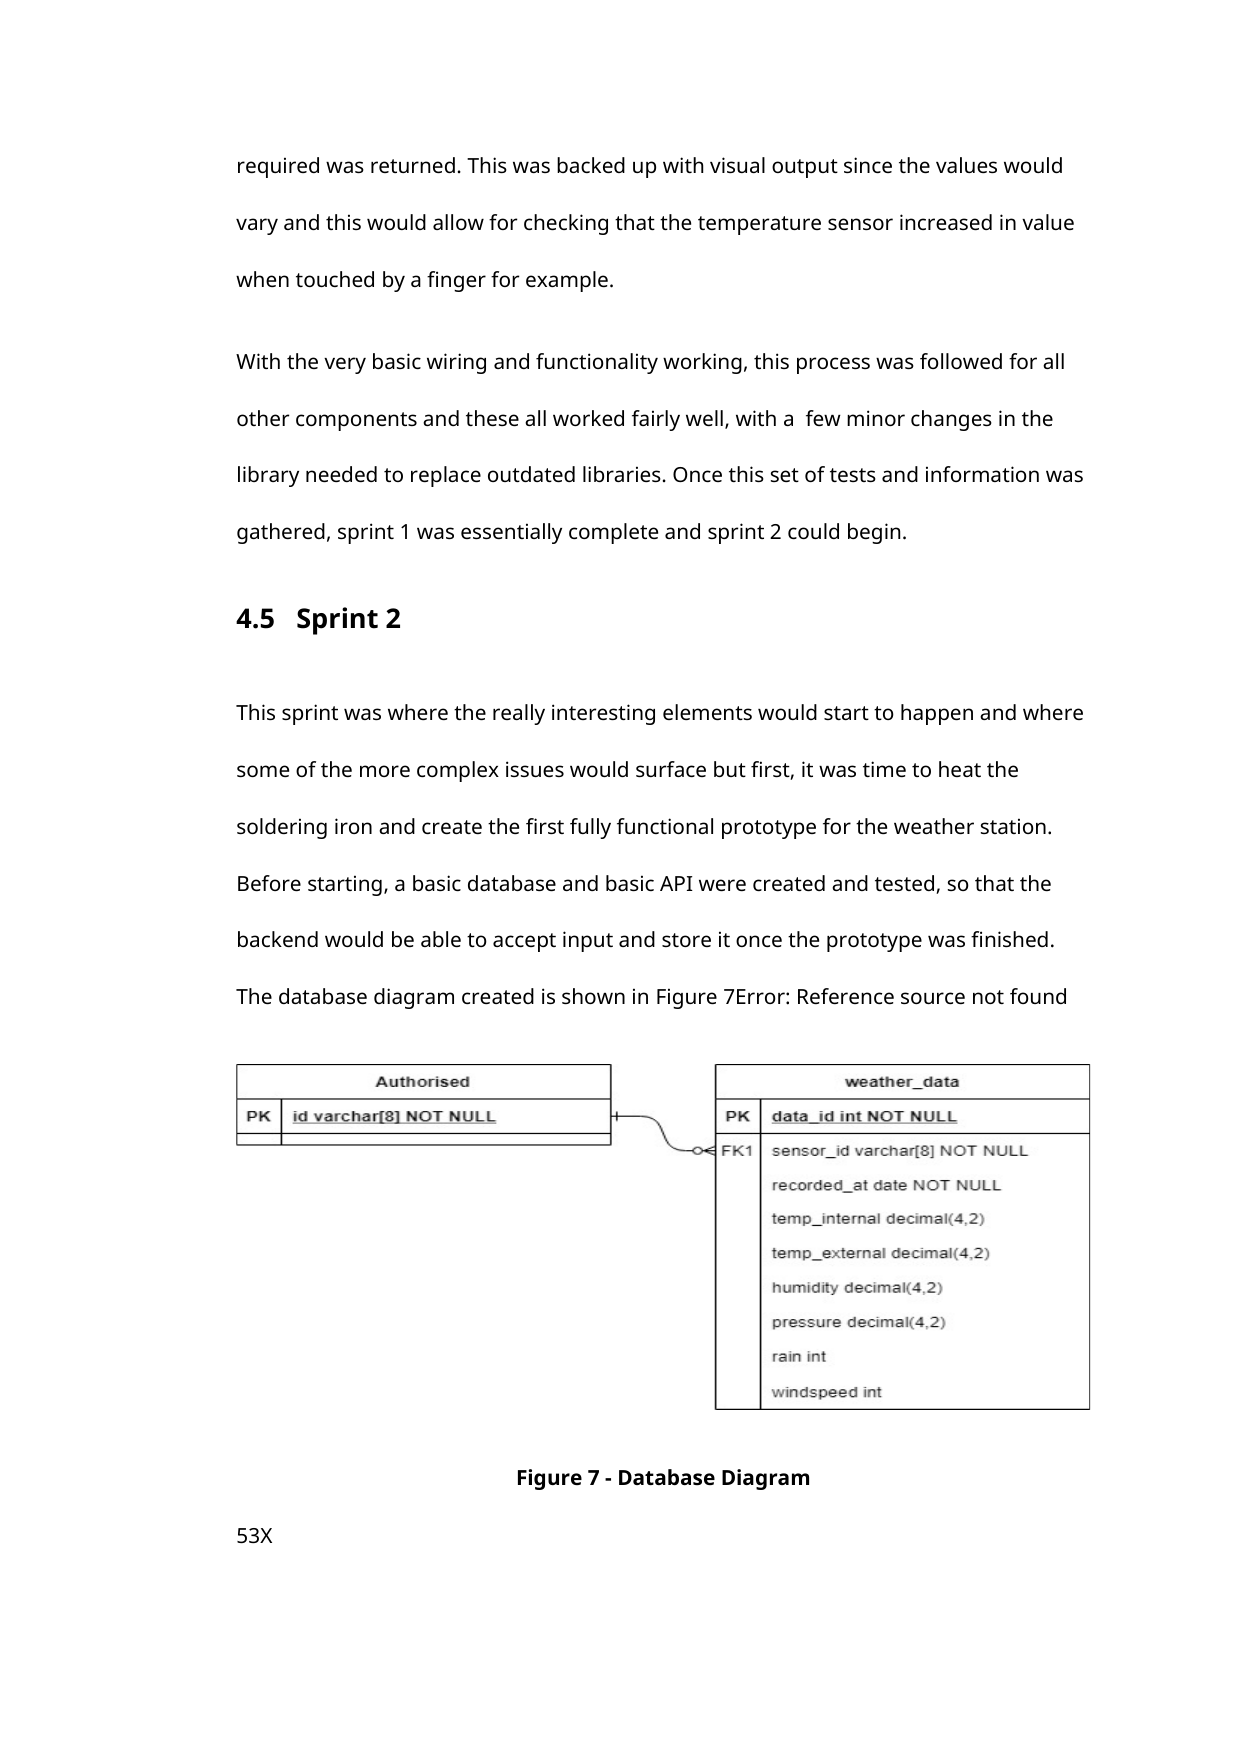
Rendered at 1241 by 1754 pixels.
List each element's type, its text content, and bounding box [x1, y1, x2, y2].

picture [236, 1064, 1091, 1410]
subtitle Sprint 2 [236, 599, 1090, 636]
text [236, 151, 1090, 293]
text With the very basic wiring and functionality working, this process was followed for all other components and these all worked fairly well, with a few minor changes in the library needed to replace outdated libraries. Once this set of tests and information was gathered, sprint 1 was essentially complete and sprint 2 could begin. [236, 347, 1090, 546]
